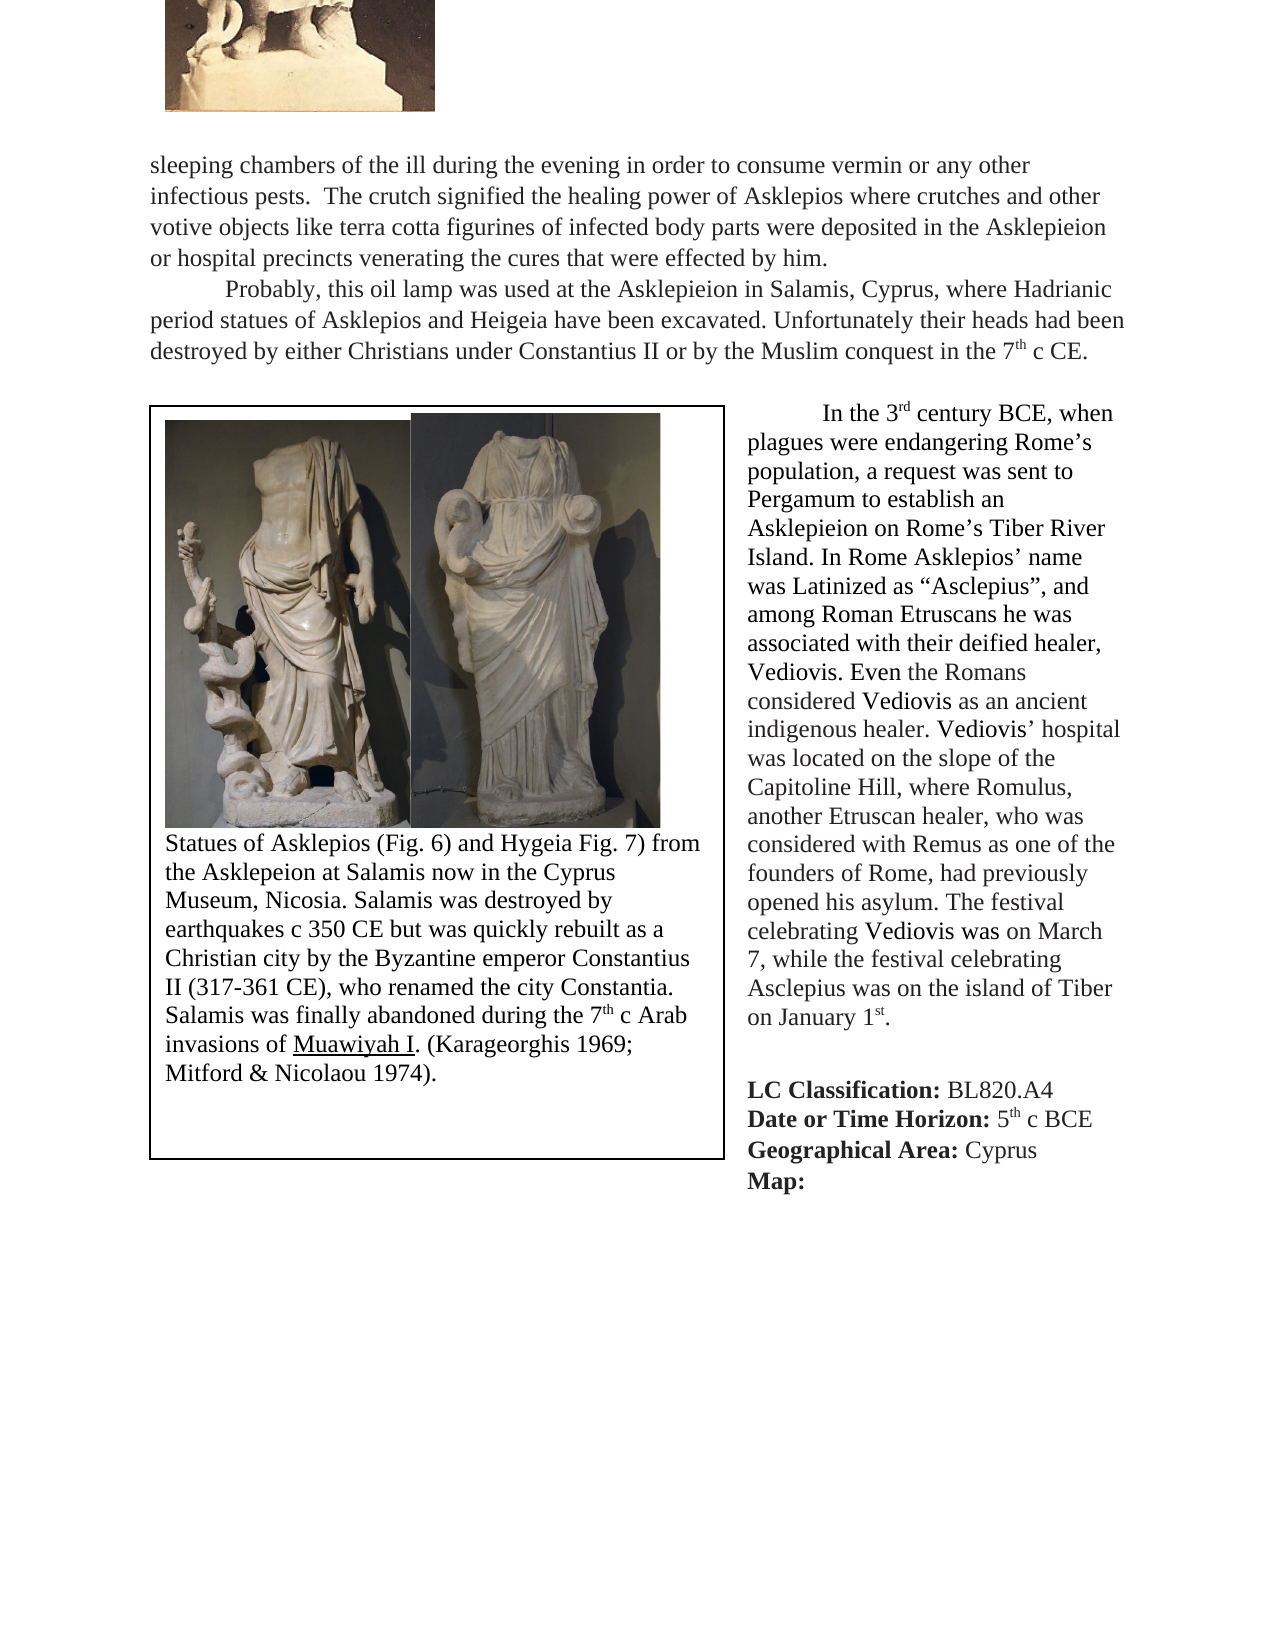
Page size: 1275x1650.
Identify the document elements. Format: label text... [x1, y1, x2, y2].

text Probably, this oil lamp was used at the Asklepieion in Salamis, Cyprus, where Hadrianic period statues of Asklepios and Heigeia have been excavated. Unfortunately their heads had been destroyed by either Christians under Constantius II or by the Muslim conquest in the 7th c CE. [150, 274, 1125, 365]
picture [165, 413, 661, 828]
text Date or Time Horizon: 5th c BCE [725, 1104, 1125, 1133]
text Map: [150, 1166, 1125, 1195]
text LC Classification: BL820.A4 [725, 1075, 1125, 1104]
picture [165, 0, 435, 112]
text Geographical Area: Cyprus [150, 1135, 1125, 1164]
